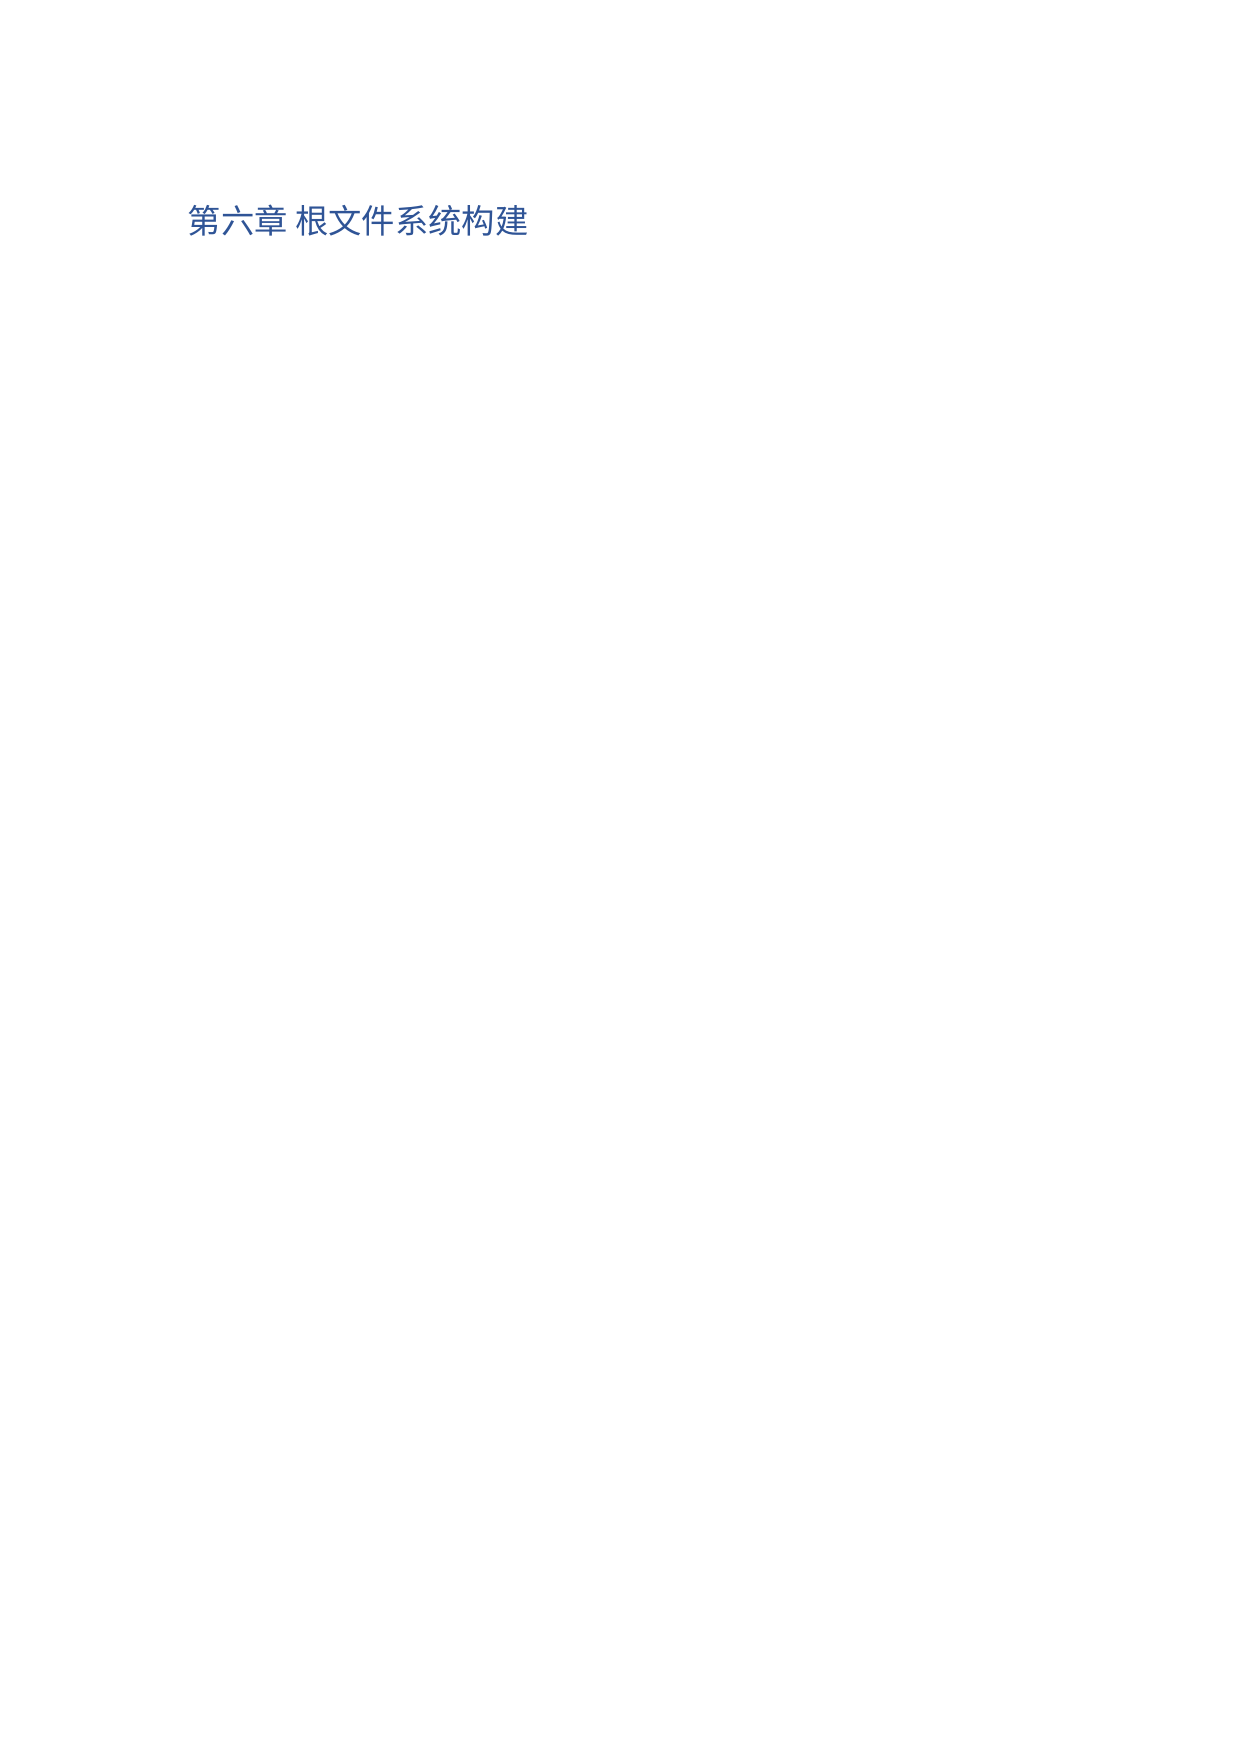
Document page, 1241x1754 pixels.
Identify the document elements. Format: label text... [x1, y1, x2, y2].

subtitle 第六章 根文件系统构建 [187, 187, 1053, 252]
